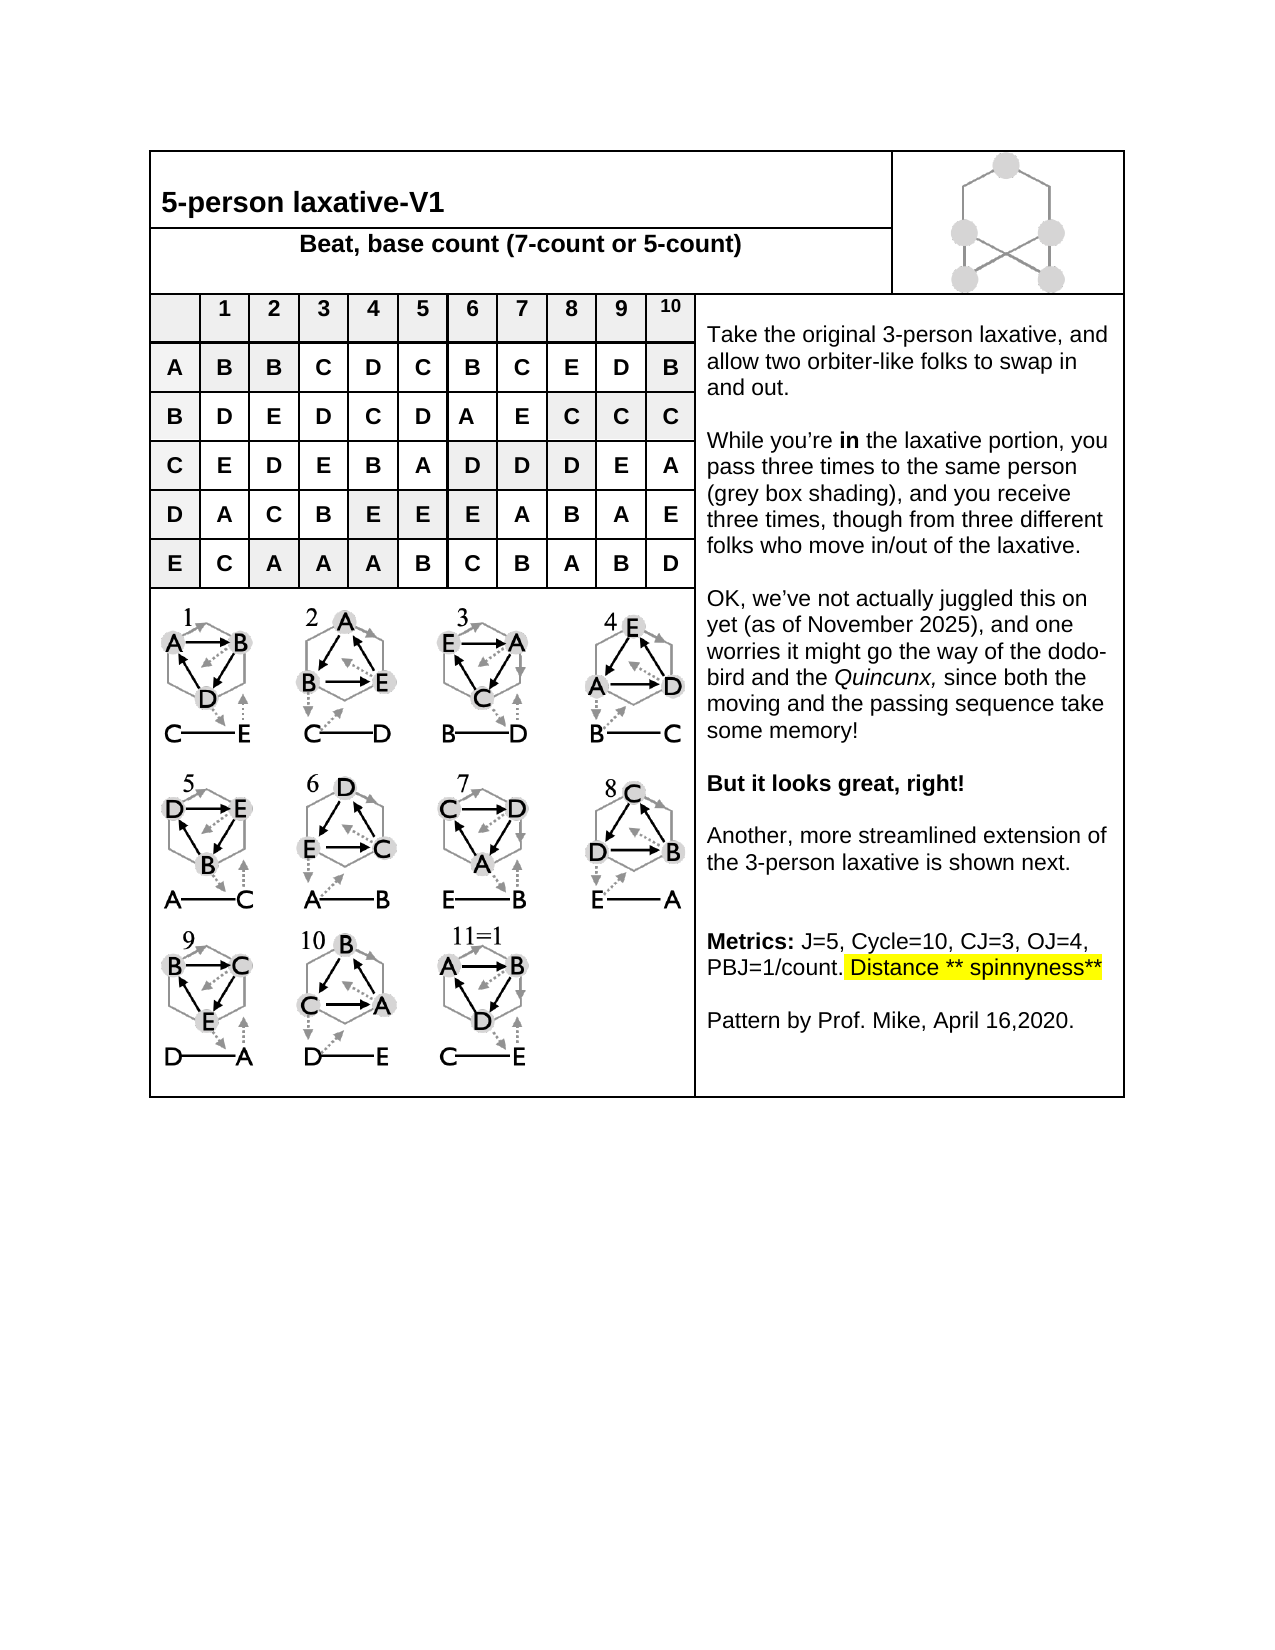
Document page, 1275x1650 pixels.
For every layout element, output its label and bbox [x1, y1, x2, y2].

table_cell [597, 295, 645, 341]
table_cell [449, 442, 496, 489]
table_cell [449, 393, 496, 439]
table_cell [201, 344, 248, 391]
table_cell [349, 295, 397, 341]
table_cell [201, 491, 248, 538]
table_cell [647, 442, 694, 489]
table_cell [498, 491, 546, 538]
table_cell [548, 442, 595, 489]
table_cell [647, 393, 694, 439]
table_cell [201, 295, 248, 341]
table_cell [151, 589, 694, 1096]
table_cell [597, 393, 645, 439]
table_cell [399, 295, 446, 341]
picture [160, 599, 686, 1074]
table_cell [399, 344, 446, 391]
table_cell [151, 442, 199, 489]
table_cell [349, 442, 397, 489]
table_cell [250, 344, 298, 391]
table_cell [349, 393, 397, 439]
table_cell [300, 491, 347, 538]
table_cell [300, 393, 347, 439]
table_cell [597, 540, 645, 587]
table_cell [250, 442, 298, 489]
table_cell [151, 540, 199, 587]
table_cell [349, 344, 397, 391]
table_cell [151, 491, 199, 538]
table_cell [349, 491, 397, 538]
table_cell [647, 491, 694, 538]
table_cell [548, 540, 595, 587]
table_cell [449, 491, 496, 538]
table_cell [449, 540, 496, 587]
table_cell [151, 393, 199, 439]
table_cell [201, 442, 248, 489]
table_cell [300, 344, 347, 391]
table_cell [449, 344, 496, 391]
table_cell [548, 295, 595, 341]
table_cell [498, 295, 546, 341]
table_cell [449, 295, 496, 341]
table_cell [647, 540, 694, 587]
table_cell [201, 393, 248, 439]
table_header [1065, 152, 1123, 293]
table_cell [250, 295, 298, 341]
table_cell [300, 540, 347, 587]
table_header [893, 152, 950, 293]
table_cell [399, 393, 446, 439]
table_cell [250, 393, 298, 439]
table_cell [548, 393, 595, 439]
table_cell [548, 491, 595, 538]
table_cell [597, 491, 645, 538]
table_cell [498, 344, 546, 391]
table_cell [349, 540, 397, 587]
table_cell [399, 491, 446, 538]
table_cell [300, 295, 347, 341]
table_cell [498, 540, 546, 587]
picture [950, 152, 1065, 293]
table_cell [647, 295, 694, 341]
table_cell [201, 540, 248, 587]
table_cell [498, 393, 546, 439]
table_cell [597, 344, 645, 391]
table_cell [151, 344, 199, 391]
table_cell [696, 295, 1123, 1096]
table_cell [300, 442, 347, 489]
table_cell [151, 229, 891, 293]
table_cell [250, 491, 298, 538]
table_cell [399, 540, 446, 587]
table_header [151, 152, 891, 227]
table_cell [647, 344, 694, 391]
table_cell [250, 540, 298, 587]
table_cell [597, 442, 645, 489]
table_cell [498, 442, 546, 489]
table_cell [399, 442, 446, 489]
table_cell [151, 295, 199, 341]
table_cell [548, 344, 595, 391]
